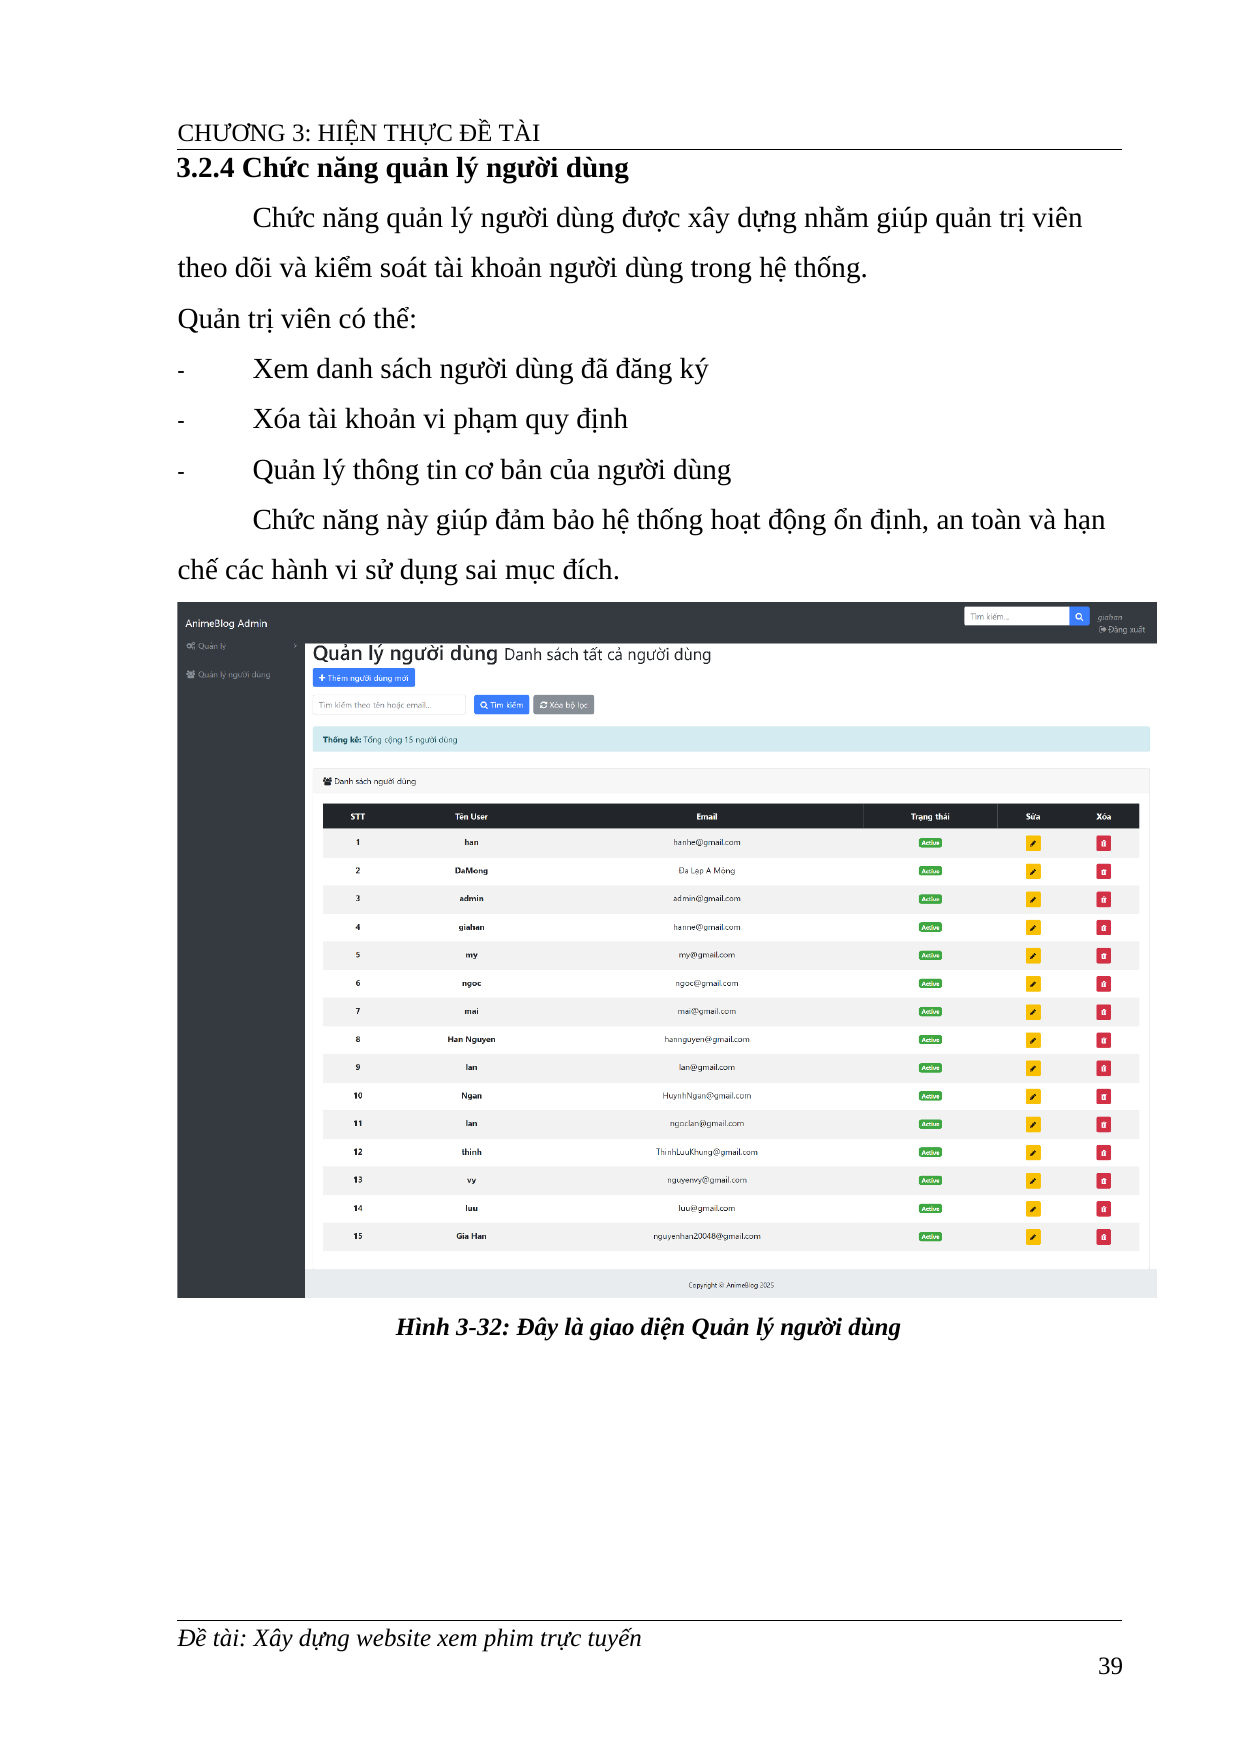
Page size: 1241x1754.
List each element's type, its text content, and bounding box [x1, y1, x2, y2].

subtitle Chức năng quản lý người dùng [176, 150, 1122, 183]
list Xem danh sách người dùng đã đăng ký [177, 351, 1122, 385]
picture [177, 602, 1157, 1298]
text Chức năng này giúp đảm bảo hệ thống hoạt động ổn định, an toàn và hạn chế các hành vi sử dụng sai mục đích. [177, 502, 1122, 586]
text Hình 3-32: Đây là giao diện Quản lý người dùng [177, 1312, 1122, 1340]
text Chức năng quản lý người dùng được xây dựng nhằm giúp quản trị viên theo dõi và kiểm soát tài khoản người dùng trong hệ thống. [177, 200, 1122, 284]
text Quản trị viên có thể: [177, 301, 1122, 334]
list Quản lý thông tin cơ bản của người dùng [177, 452, 1122, 485]
list Xóa tài khoản vi phạm quy định [177, 402, 1122, 435]
